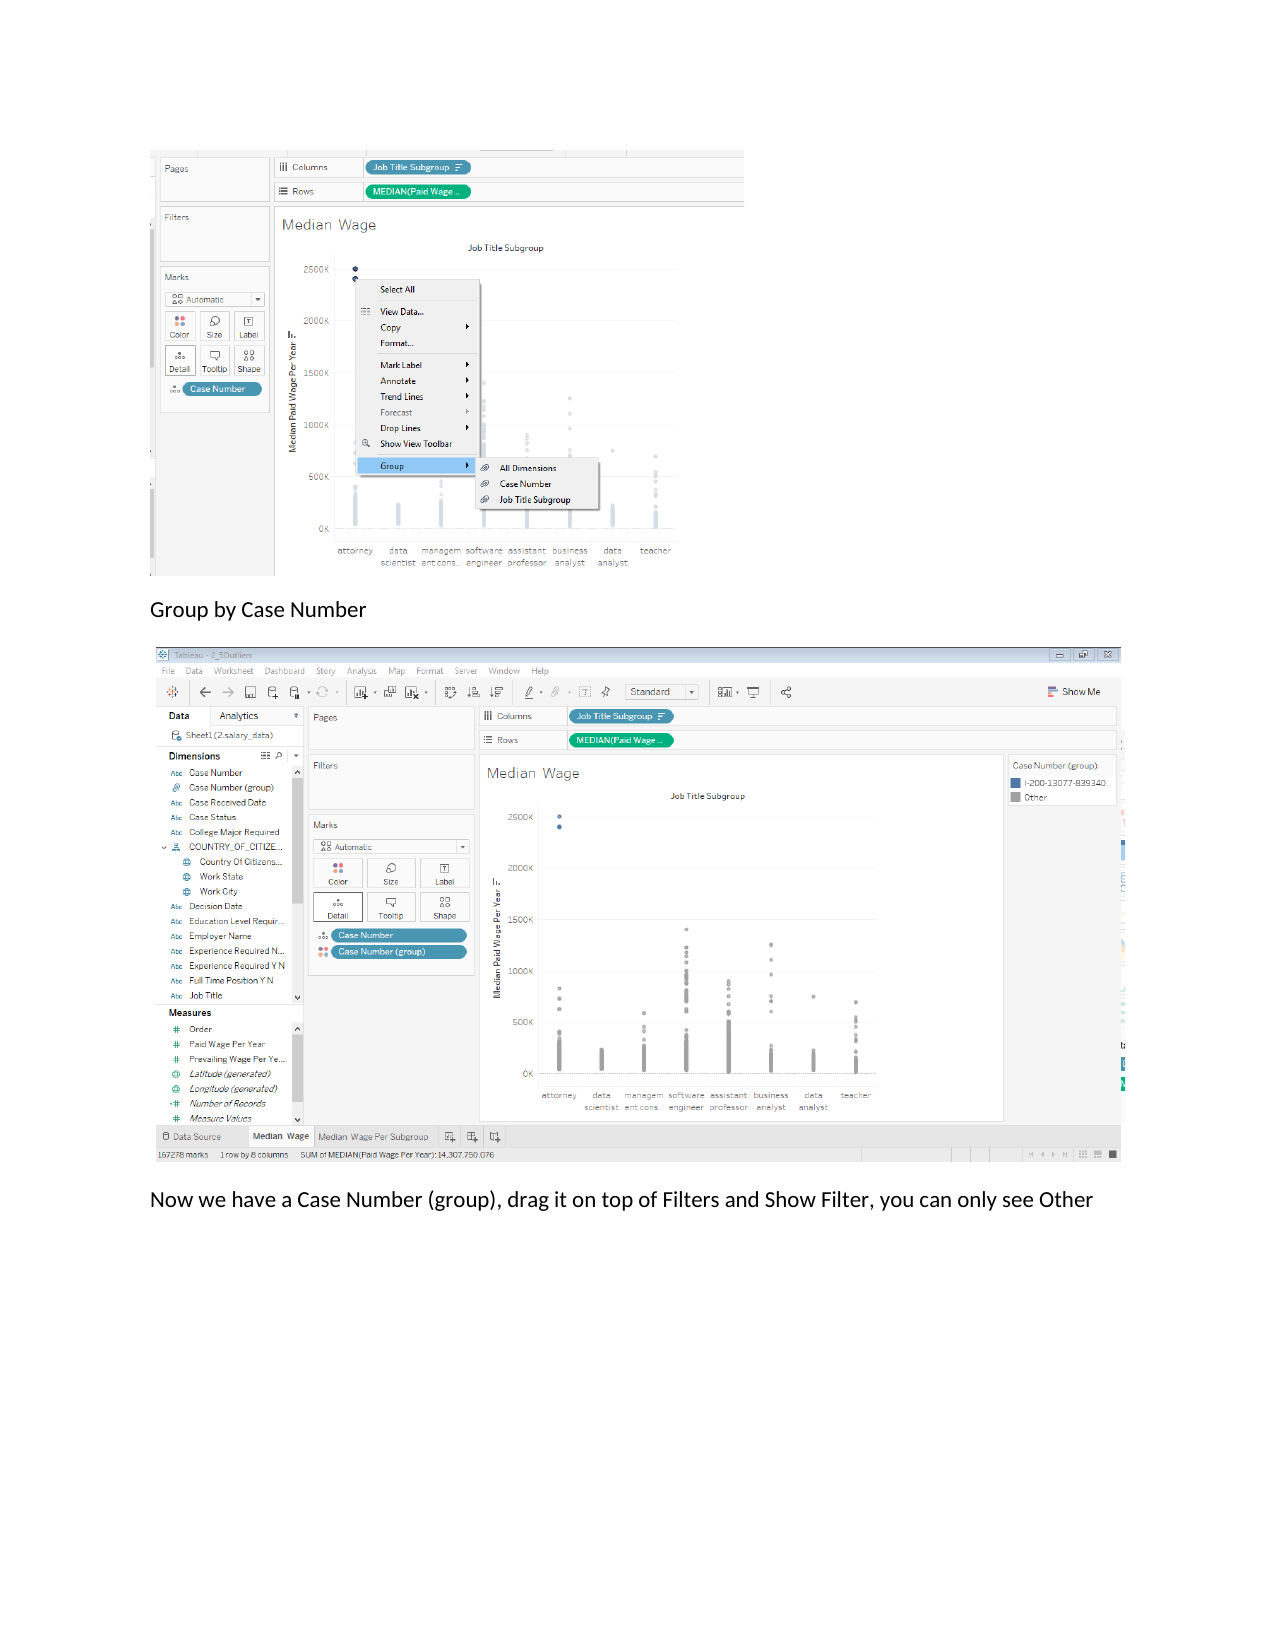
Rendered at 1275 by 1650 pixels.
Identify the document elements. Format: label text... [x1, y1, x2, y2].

text Now we have a Case Number (group), drag it on top of Filters and Show Filter, you can only see Other [150, 1185, 1125, 1213]
text Group by Case Number [150, 595, 1125, 623]
picture [150, 150, 745, 576]
